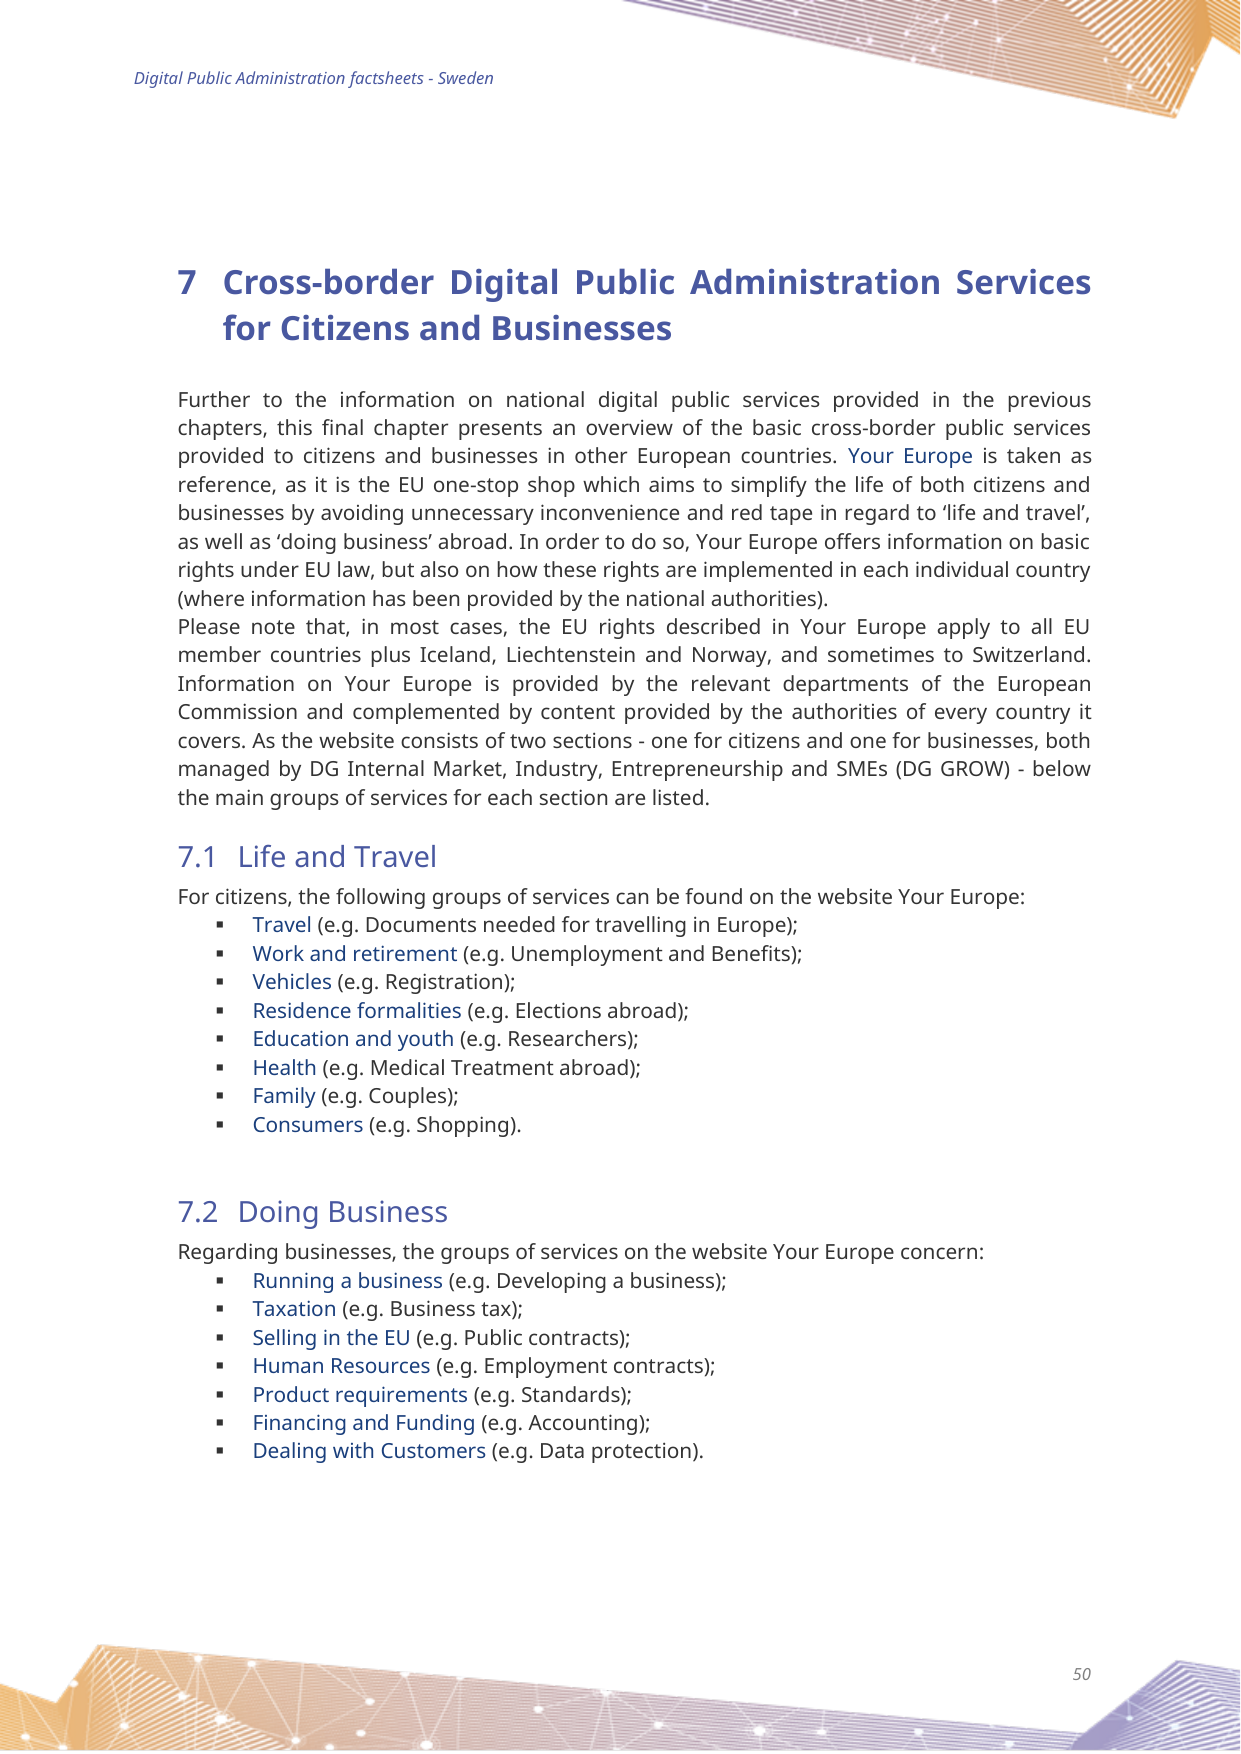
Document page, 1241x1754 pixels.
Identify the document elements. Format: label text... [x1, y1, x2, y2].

subtitle Doing Business [177, 1192, 1092, 1231]
list Running a business (e.g. Developing a business); [215, 1266, 1092, 1294]
text Please note that, in most cases, the EU rights described in Your Europe apply to all EU member countries plus Iceland, Liechtenstein and Norway, and sometimes to Switzerland. Information on Your Europe is provided by the relevant departments of the European Commission and complemented by content provided by the authorities of every country it covers. As the website consists of two sections - one for citizens and one for businesses, both managed by DG Internal Market, Industry, Entrepreneurship and SMEs (DG GROW) - below the main groups of services for each section are listed. [177, 612, 1092, 811]
picture [209, 0, 1241, 153]
text Further to the information on national digital public services provided in the previous chapters, this final chapter presents an overview of the basic cross-border public services provided to citizens and businesses in other European countries. Your Europe is taken as reference, as it is the EU one-stop shop which aims to simplify the life of both citizens and businesses by avoiding unnecessary inconvenience and red tape in regard to ‘life and travel’, as well as ‘doing business’ abroad. In order to do so, Your Europe offers information on basic rights under EU law, but also on how these rights are implemented in each individual country (where information has been provided by the national authorities). [177, 385, 1092, 612]
list Selling in the EU (e.g. Public contracts); [215, 1323, 1092, 1351]
list Dealing with Customers (e.g. Data protection). [215, 1437, 1092, 1465]
list Product requirements (e.g. Standards); [215, 1380, 1092, 1408]
list Human Resources (e.g. Employment contracts); [215, 1351, 1092, 1380]
text Regarding businesses, the groups of services on the website Your Europe concern: [177, 1237, 1092, 1266]
list Health (e.g. Medical Treatment abroad); [215, 1053, 1092, 1081]
list Family (e.g. Couples); [215, 1081, 1092, 1110]
list Consumers (e.g. Shopping). [215, 1110, 1092, 1138]
list Travel (e.g. Documents needed for travelling in Europe); [215, 911, 1092, 939]
list Education and youth (e.g. Researchers); [215, 1024, 1092, 1053]
subtitle Cross-border Digital Public Administration Services for Citizens and Businesses [177, 259, 1092, 350]
picture [0, 1634, 1241, 1752]
list Financing and Funding (e.g. Accounting); [215, 1408, 1092, 1437]
list Residence formalities (e.g. Elections abroad); [215, 996, 1092, 1024]
list Work and retirement (e.g. Unemployment and Benefits); [215, 939, 1092, 967]
list Vehicles (e.g. Registration); [215, 967, 1092, 996]
subtitle Life and Travel [177, 836, 1092, 876]
list Taxation (e.g. Business tax); [215, 1294, 1092, 1323]
text For citizens, the following groups of services can be found on the website Your Europe: [177, 882, 1092, 911]
